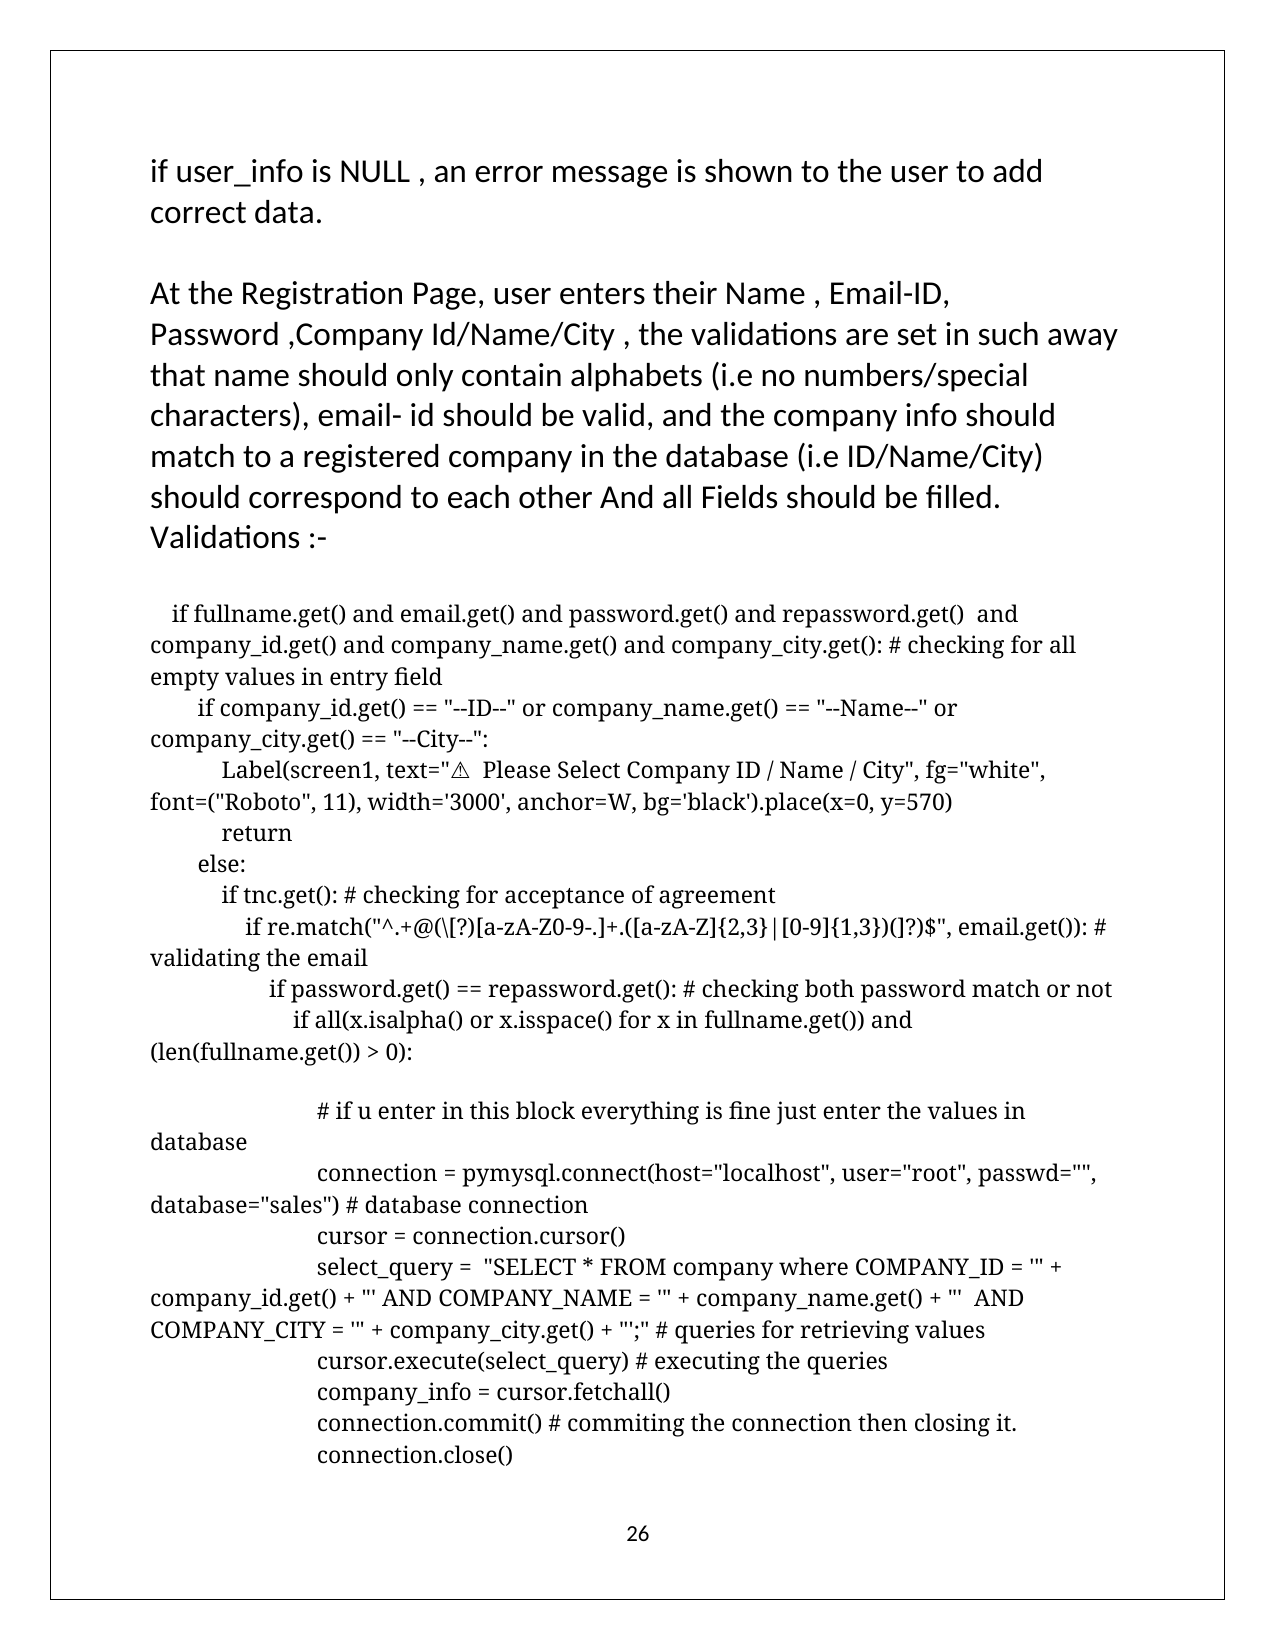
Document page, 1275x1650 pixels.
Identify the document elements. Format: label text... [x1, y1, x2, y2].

text connection = pymysql.connect(host="localhost", user="root", passwd="", database="sales") # database connection [150, 1157, 1125, 1220]
text select_query = "SELECT * FROM company where COMPANY_ID = '" + company_id.get() + "' AND COMPANY_NAME = '" + company_name.get() + "' AND COMPANY_CITY = '" + company_city.get() + "';" # queries for retrieving values [150, 1251, 1125, 1345]
text if user_info is NULL , an error message is shown to the user to add correct data. [150, 150, 1125, 231]
text connection.close() [150, 1438, 1125, 1470]
text if tnc.get(): # checking for acceptance of agreement [150, 879, 1125, 911]
text connection.commit() # commiting the connection then closing it. [150, 1407, 1125, 1438]
text At the Registration Page, user enters their Name , Email-ID, Password ,Company Id/Name/City , the validations are set in such away that name should only contain alphabets (i.e no numbers/special characters), email- id should be valid, and the company info should match to a registered company in the database (i.e ID/Name/City) should correspond to each other And all Fields should be filled. Validations :- [150, 272, 1125, 557]
text if re.match("^.+@(\[?)[a-zA-Z0-9-.]+.([a-zA-Z]{2,3}|[0-9]{1,3})(]?)$", email.get()): # validating the email [150, 911, 1125, 973]
text Label(screen1, text="⚠ Please Select Company ID / Name / City", fg="white", font=("Roboto", 11), width='3000', anchor=W, bg='black').place(x=0, y=570) [150, 754, 1125, 817]
text else: [150, 848, 1125, 879]
text cursor.execute(select_query) # executing the queries [150, 1345, 1125, 1376]
text # if u enter in this block everything is fine just enter the values in database [150, 1095, 1125, 1157]
text if company_id.get() == "--ID--" or company_name.get() == "--Name--" or company_city.get() == "--City--": [150, 692, 1125, 754]
text cursor = connection.cursor() [150, 1220, 1125, 1251]
text if fullname.get() and email.get() and password.get() and repassword.get() and company_id.get() and company_name.get() and company_city.get(): # checking for all empty values in entry field [150, 598, 1125, 692]
text if all(x.isalpha() or x.isspace() for x in fullname.get()) and (len(fullname.get()) > 0): [150, 1004, 1125, 1067]
text return [150, 817, 1125, 848]
text company_info = cursor.fetchall() [150, 1376, 1125, 1407]
text if password.get() == repassword.get(): # checking both password match or not [150, 973, 1125, 1004]
